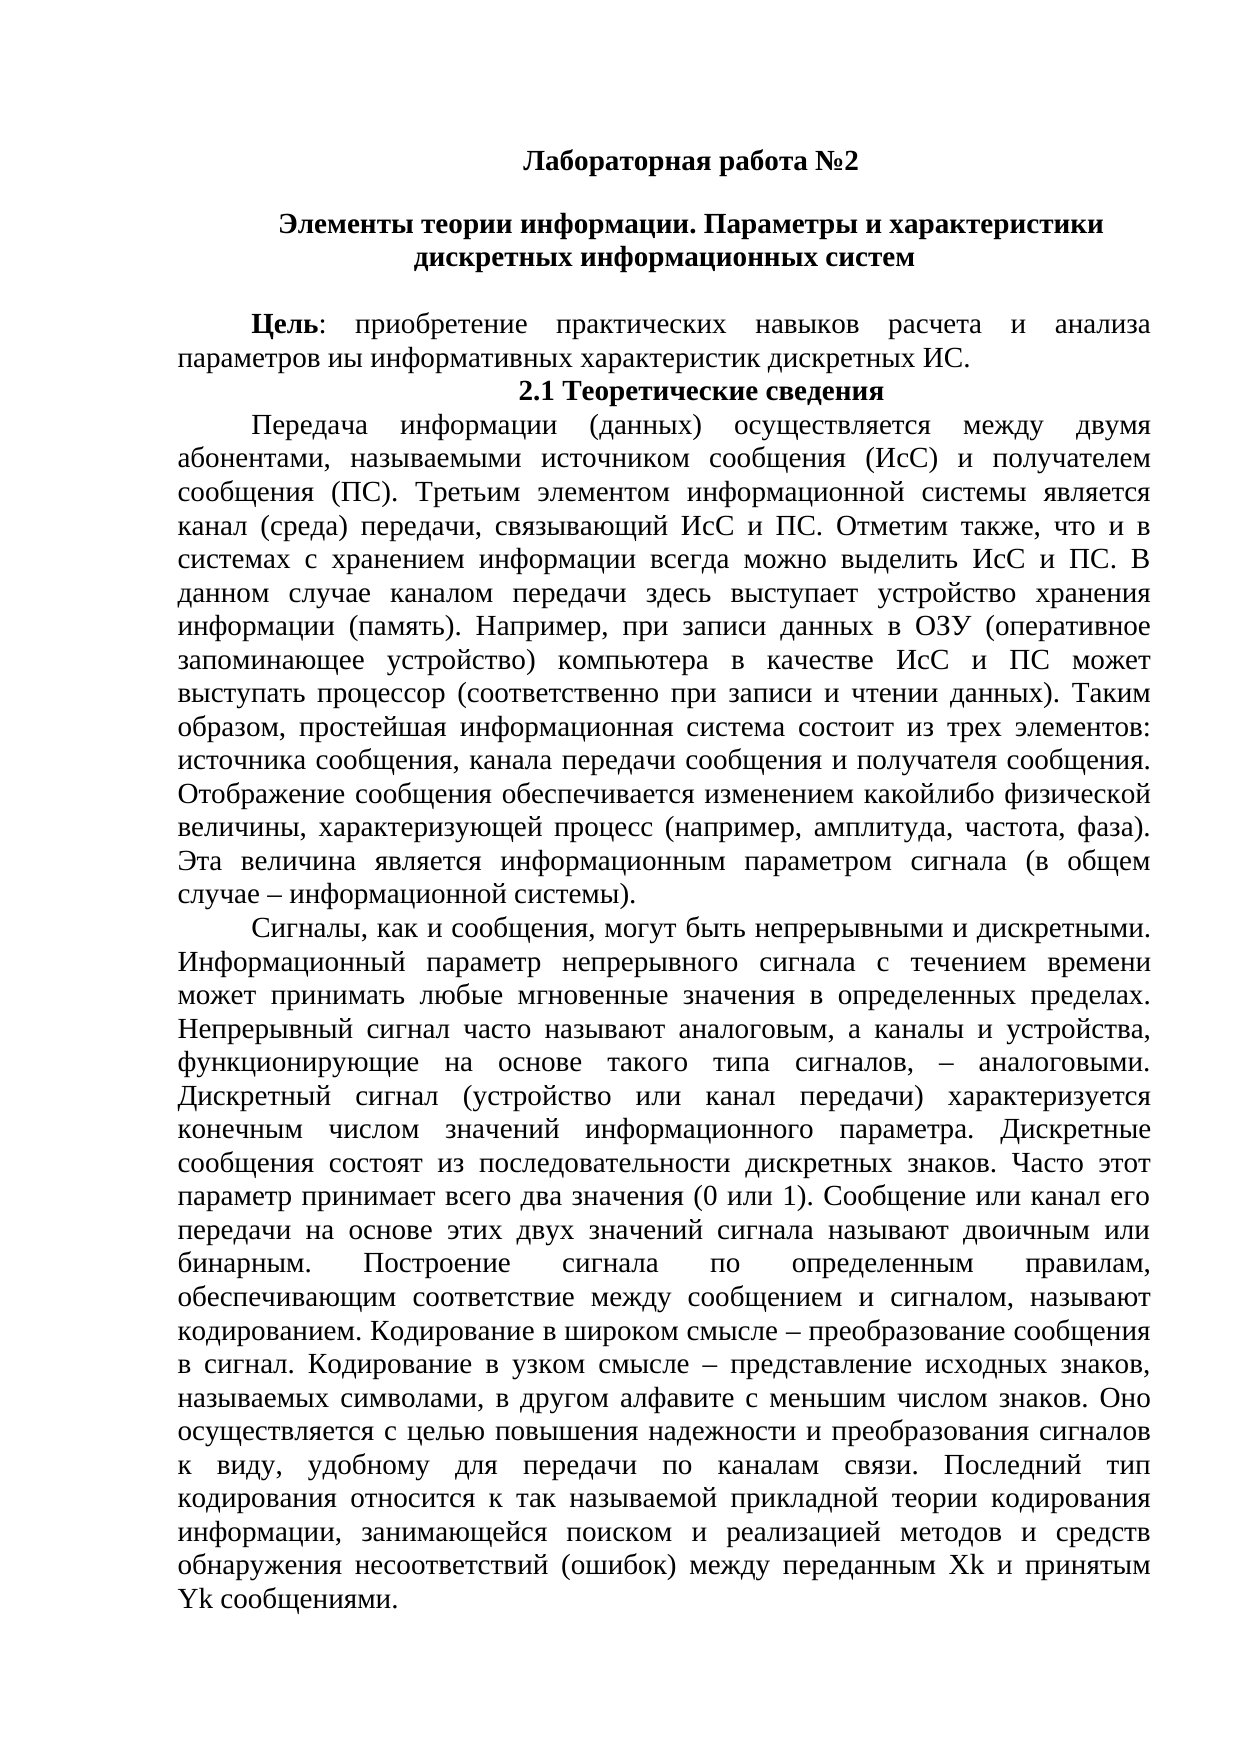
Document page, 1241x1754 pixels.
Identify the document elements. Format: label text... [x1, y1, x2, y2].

text 2.1 Теоретические сведения [177, 373, 1152, 407]
subtitle Лабораторная работа №2 [177, 143, 1152, 177]
text Цель: приобретение практических навыков расчета и анализа параметров иы информативных характеристик дискретных ИС. [177, 306, 1152, 373]
text Сигналы, как и сообщения, могут быть непрерывными и дискретными. Информационный параметр непрерывного сигнала с течением времени может принимать любые мгновенные значения в определенных пределах. Непрерывный сигнал часто называют аналоговым, а каналы и устройства, функционирующие на основе такого типа сигналов, – аналоговыми. Дискретный сигнал (устройство или канал передачи) характеризуется конечным числом значений информационного параметра. Дискретные сообщения состоят из последовательности дискретных знаков. Часто этот параметр принимает всего два значения (0 или 1). Сообщение или канал его передачи на основе этих двух значений сигнала называют двоичным или бинарным. Построение сигнала по определенным правилам, обеспечивающим соответствие между сообщением и сигналом, называют кодированием. Кодирование в широком смысле – преобразование сообщения в сигнал. Кодирование в узком смысле – представление исходных знаков, называемых символами, в другом алфавите с меньшим числом знаков. Оно осуществляется с целью повышения надежности и преобразования сигналов к виду, удобному для передачи по каналам связи. Последний тип кодирования относится к так называемой прикладной теории кодирования информации, занимающейся поиском и реализацией методов и средств обнаружения несоответствий (ошибок) между переданным Xk и принятым Yk сообщениями. [177, 910, 1152, 1614]
text Элементы теории информации. Параметры и характеристики дискретных информационных систем [177, 206, 1152, 273]
text Передача информации (данных) осуществляется между двумя абонентами, называемыми источником сообщения (ИcС) и получателем сообщения (ПС). Третьим элементом информационной системы является канал (среда) передачи, связывающий ИсС и ПС. Отметим также, что и в системах с хранением информации всегда можно выделить ИcС и ПС. В данном случае каналом передачи здесь выступает устройство хранения информации (память). Например, при записи данных в ОЗУ (оперативное запоминающее устройство) компьютера в качестве ИcС и ПС может выступать процессор (соответственно при записи и чтении данных). Таким образом, простейшая информационная система состоит из трех элементов: источника сообщения, канала передачи сообщения и получателя сообщения. Отображение сообщения обеспечивается изменением какойлибо физической величины, характеризующей процесс (например, амплитуда, частота, фаза). Эта величина является информационным параметром сигнала (в общем случае – информационной системы). [177, 407, 1152, 910]
